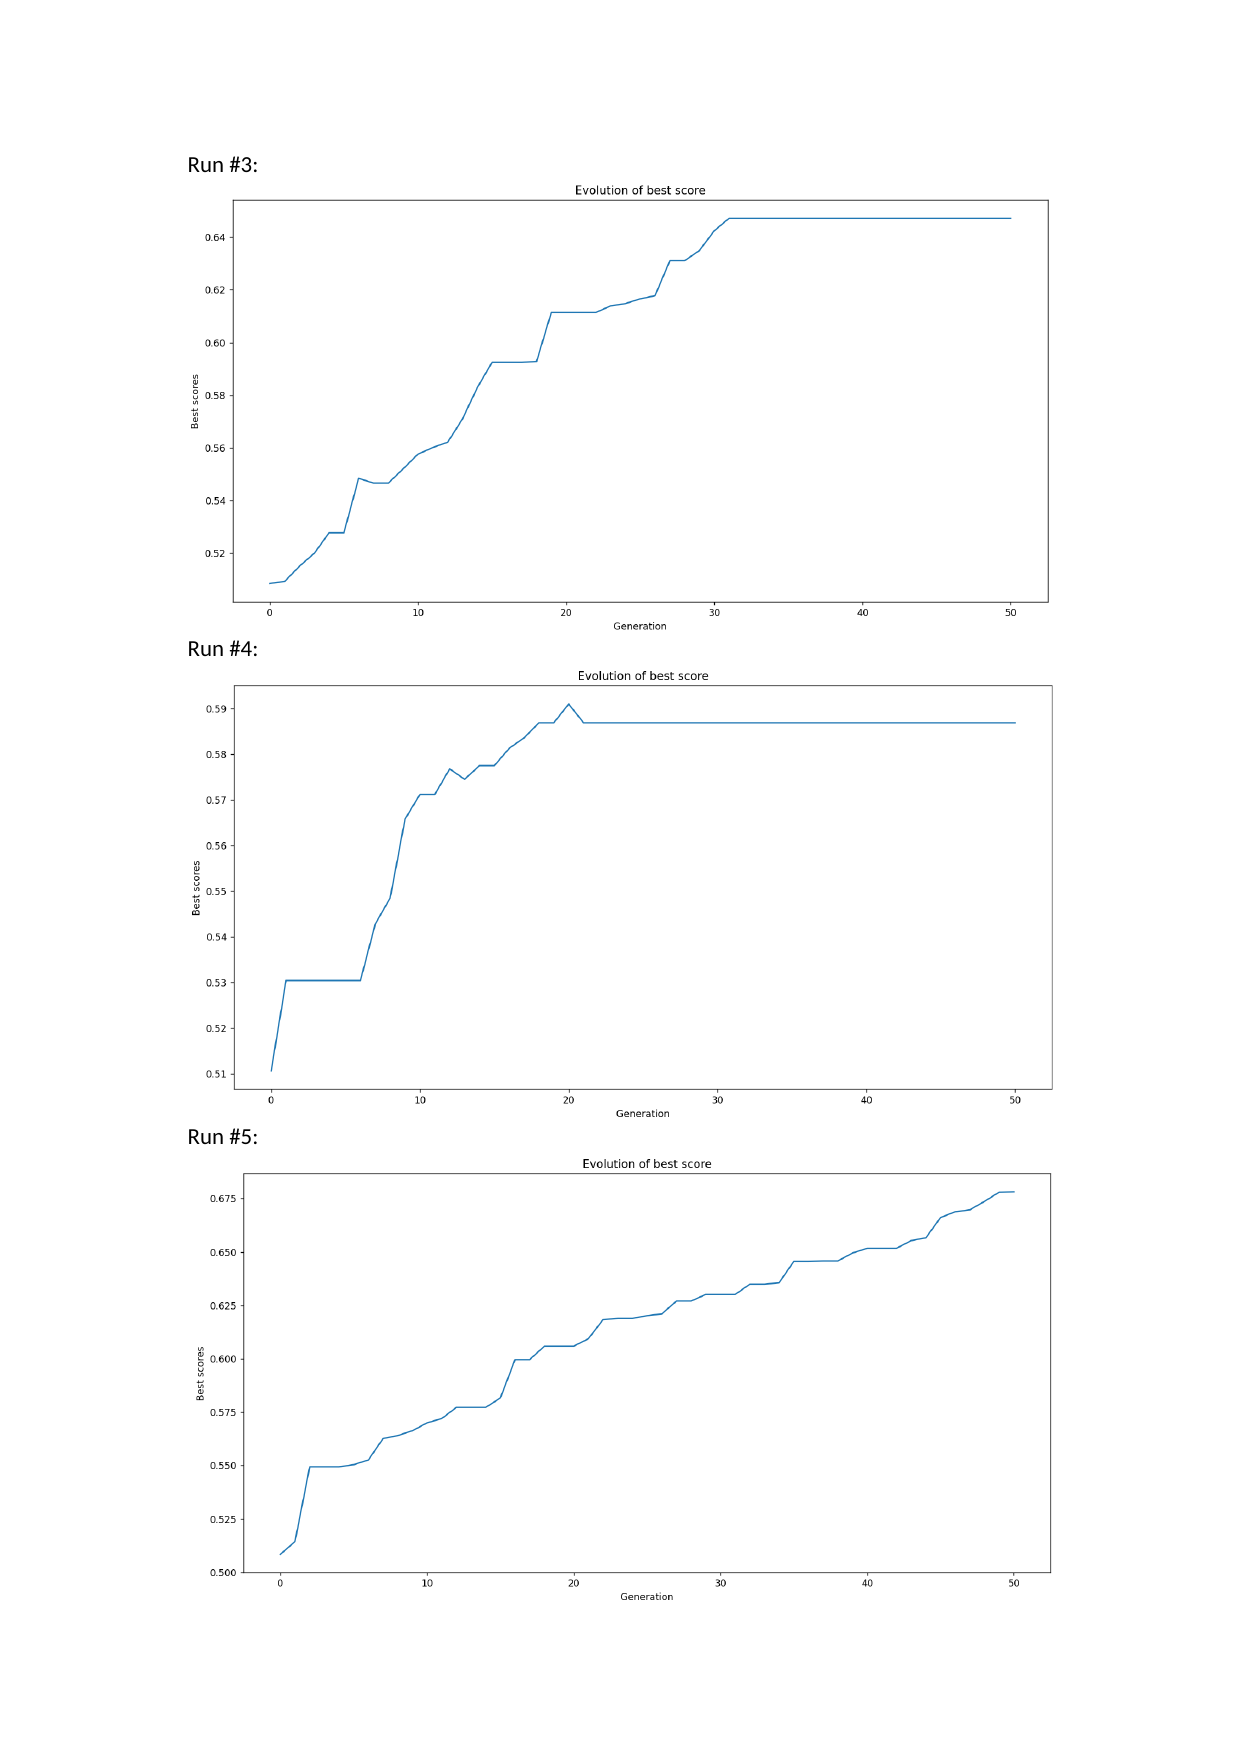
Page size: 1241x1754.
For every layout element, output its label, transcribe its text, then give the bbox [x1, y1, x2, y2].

picture [187, 182, 1053, 630]
picture [187, 1154, 1053, 1601]
text Run #3: [187, 150, 1053, 178]
text Run #4: [187, 634, 1053, 662]
text Run #5: [187, 1122, 1053, 1150]
picture [187, 666, 1053, 1118]
